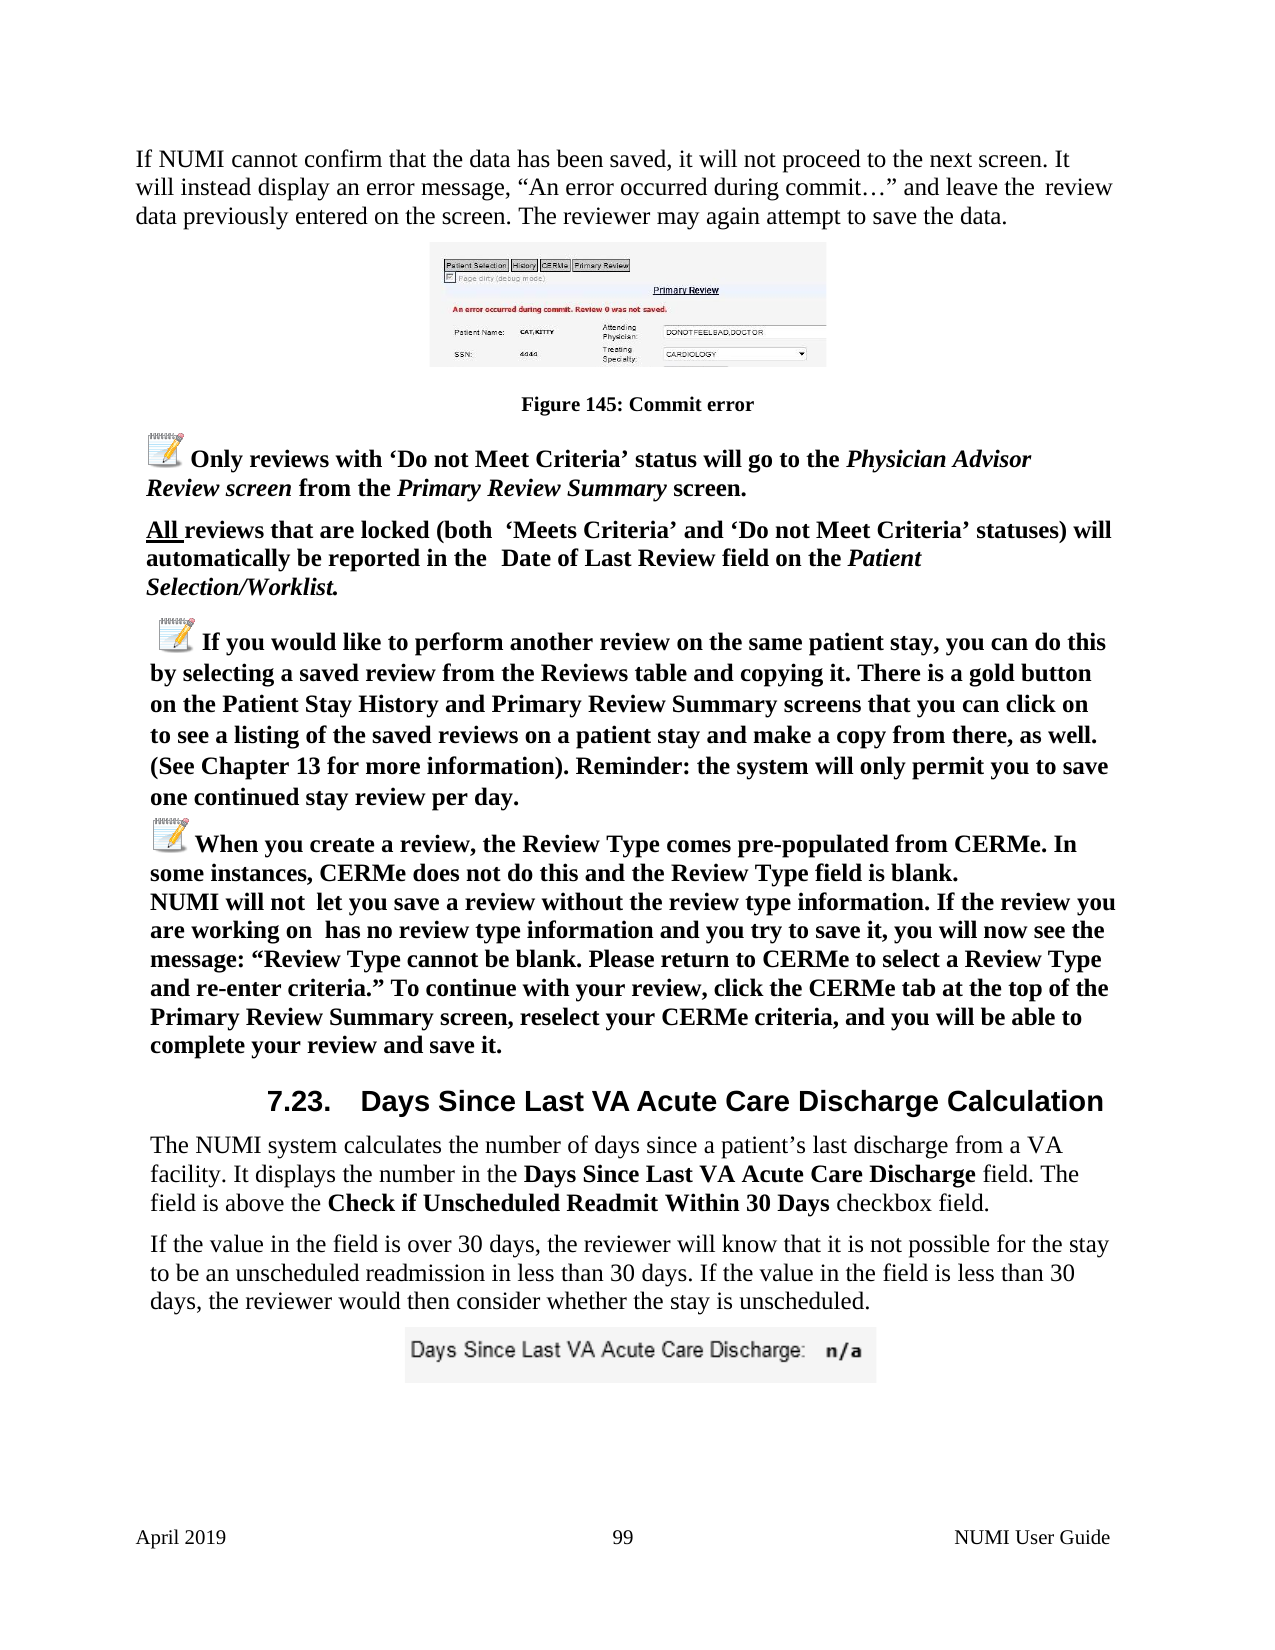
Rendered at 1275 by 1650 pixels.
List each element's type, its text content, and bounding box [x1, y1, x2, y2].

text If NUMI cannot confirm that the data has been saved, it will not proceed to the next screen. It will instead display an error message, “An error occurred during commit…” and leave the review data previously entered on the screen. The reviewer may again attempt to save the data. [135, 144, 1121, 230]
picture [404, 1327, 877, 1383]
text The NUMI system calculates the number of days since a patient’s last discharge from a VA facility. It displays the number in the Days Since Last VA Acute Care Discharge field. The field is above the Check if Unscheduled Readmit Within 30 Days checkbox field. [150, 1130, 1121, 1216]
picture [156, 613, 196, 653]
text All reviews that are locked (both ‘Meets Criteria’ and ‘Do not Meet Criteria’ statuses) will automatically be reported in the Date of Last Review field on the Patient Selection/Worklist. [146, 515, 1115, 601]
text NUMI will not let you save a review without the review type information. If the review you are working on has no review type information and you try to save it, you will now see the message: “Review Type cannot be blank. Please return to CERMe to select a Review Type and re-enter criteria.” To continue with your review, click the CERMe tab at the top of the Primary Review Summary screen, reselect your CERMe criteria, and you will be able to complete your review and save it. [150, 887, 1123, 1059]
text If you would like to perform another review on the same patient stay, you can do this by selecting a saved review from the Reviews table and copying it. There is a gold button on the Patient Stay History and Primary Review Summary screens that you can click on to see a listing of the saved reviews on a patient stay and make a copy from there, as well. (See Chapter 13 for more information). Reminder: the system will only permit you to save one continued stay review per day. [150, 614, 1115, 813]
text Figure 145: Commit error [135, 392, 1139, 416]
subtitle Days Since Last VA Acute Care Discharge Calculation [267, 1084, 1139, 1118]
picture [429, 242, 827, 367]
text When you create a review, the Review Type comes pre-populated from CERMe. In some instances, CERMe does not do this and the Review Type field is blank. [150, 813, 1123, 887]
text If the value in the field is over 30 days, the reviewer will know that it is not possible for the stay to be an unscheduled readmission in less than 30 days. If the value in the field is less than 30 days, the reviewer would then consider whether the stay is unscheduled. [150, 1229, 1121, 1315]
picture [150, 813, 189, 853]
picture [145, 428, 185, 468]
text Only reviews with ‘Do not Meet Criteria’ status will go to the Physician Advisor Review screen from the Primary Review Summary screen. [146, 429, 1115, 502]
